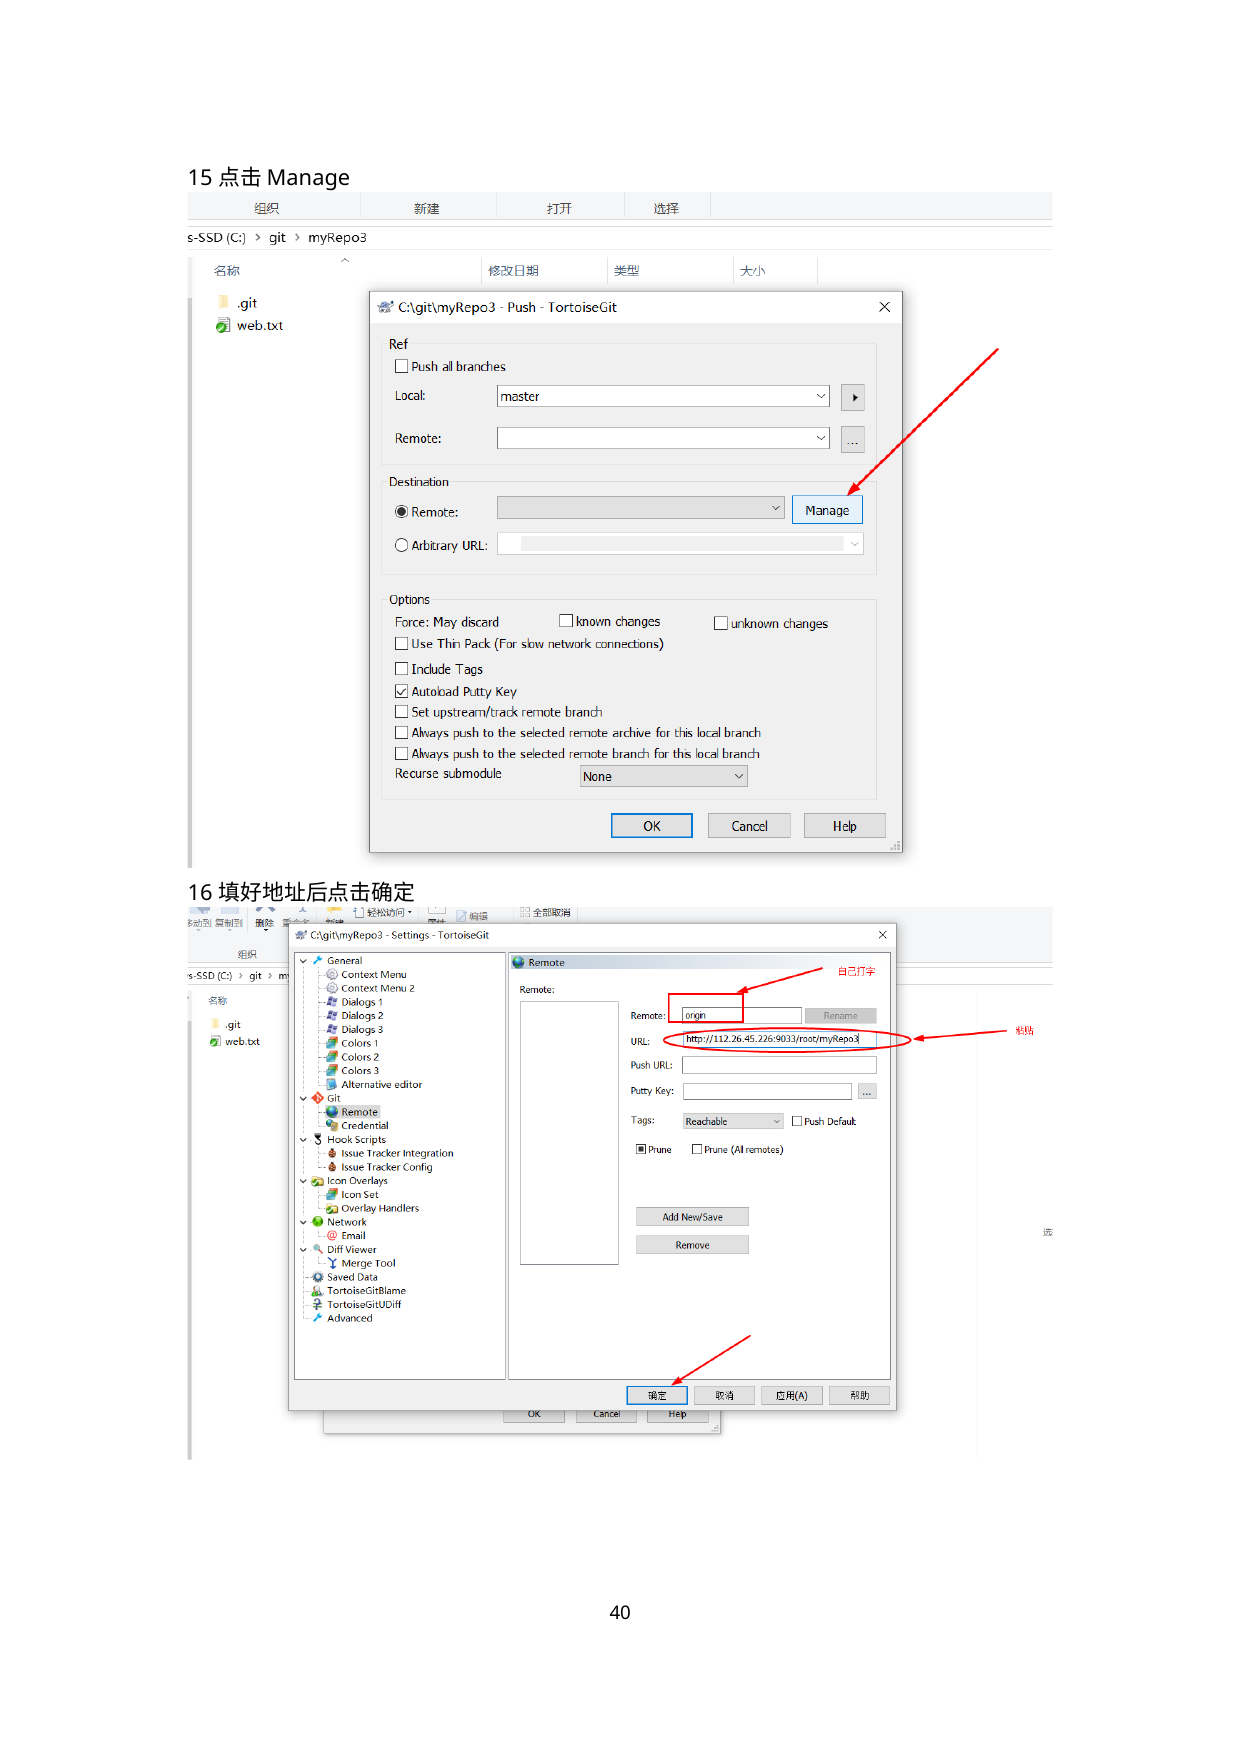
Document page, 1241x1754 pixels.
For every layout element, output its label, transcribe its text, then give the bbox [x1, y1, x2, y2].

picture [187, 907, 1053, 1460]
text 15 点击Manage [187, 160, 1053, 192]
text 16 填好地址后点击确定 [187, 875, 1053, 907]
picture [187, 192, 1053, 868]
